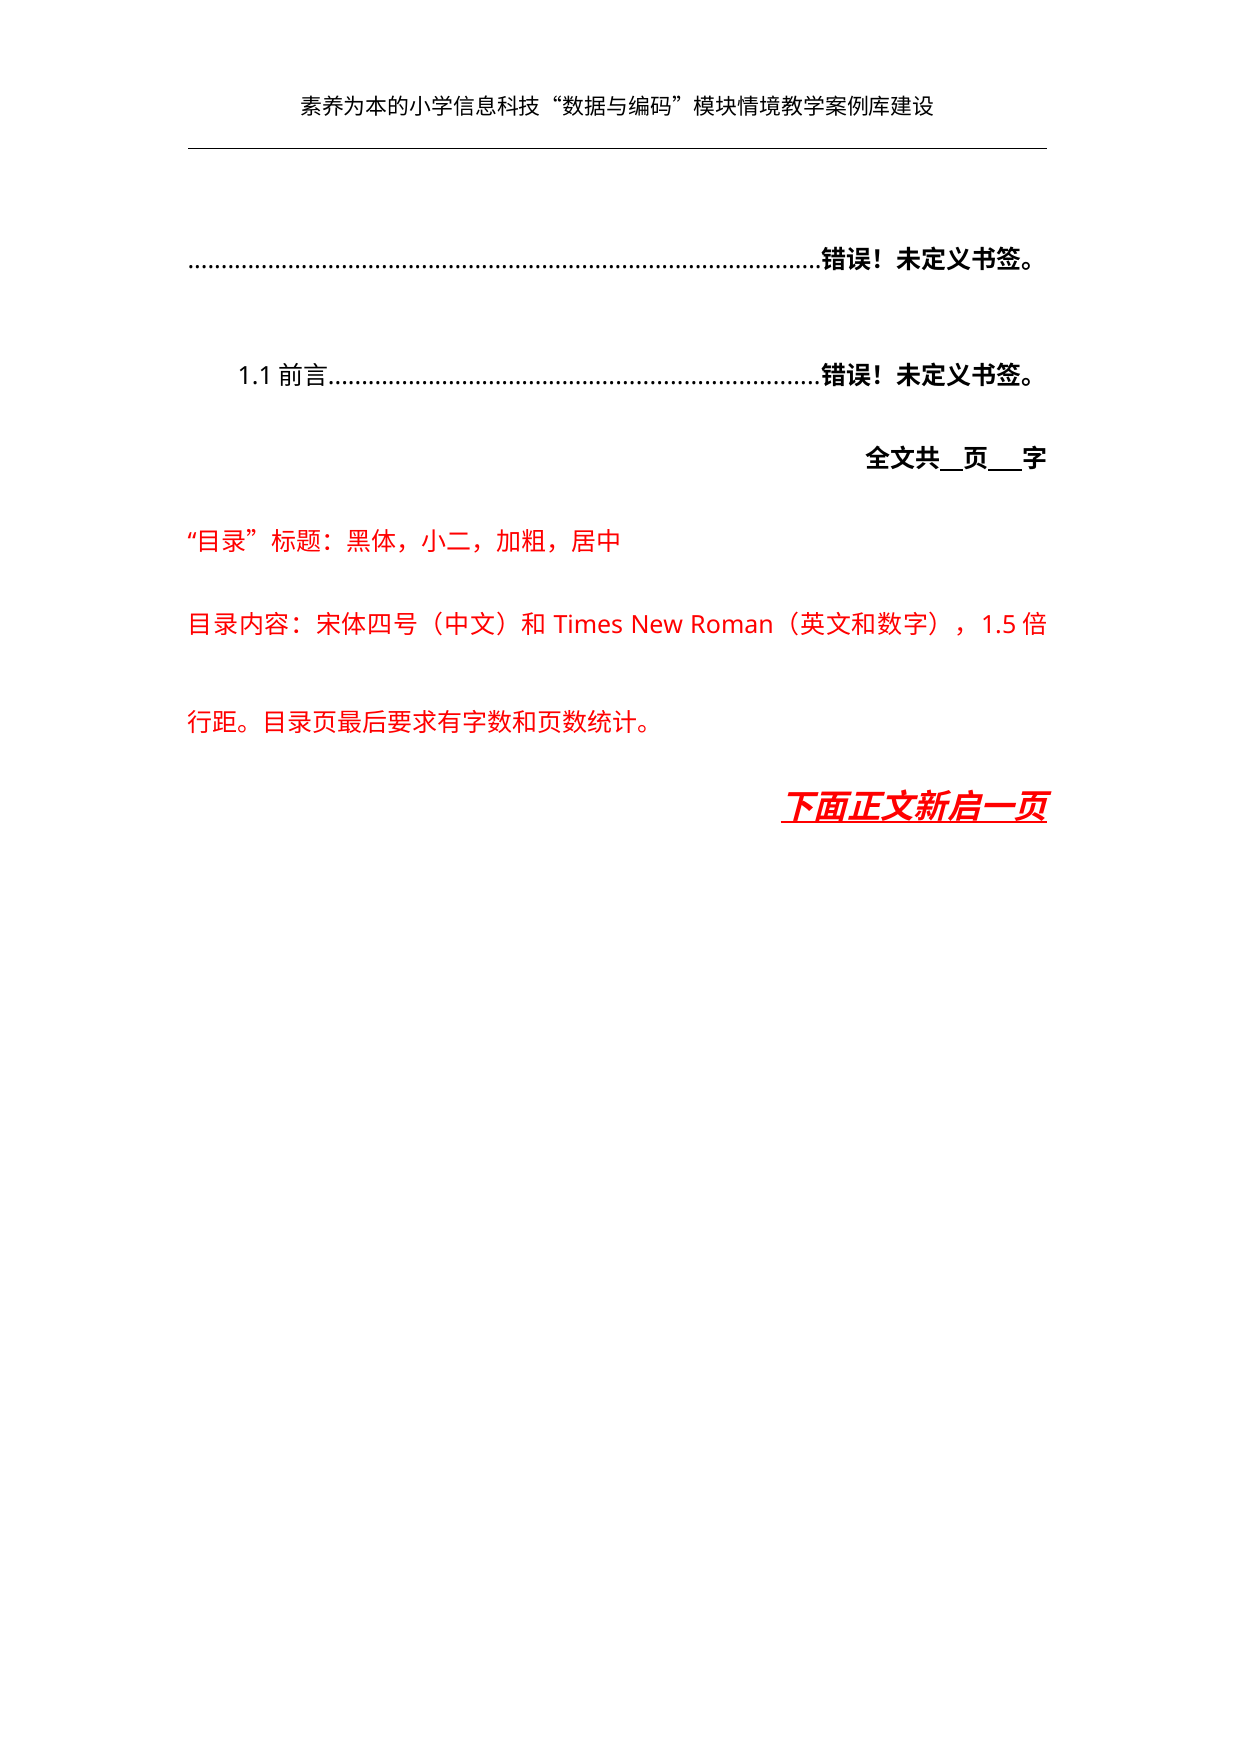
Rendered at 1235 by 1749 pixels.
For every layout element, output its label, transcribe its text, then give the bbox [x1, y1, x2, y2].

text 目录内容：宋体四号（中文）和Times New Roman（英文和数字），1.5倍行距。目录页最后要求有字数和页数统计。 [187, 590, 1047, 753]
text 下面正文新启一页 [187, 771, 1047, 836]
text 错误！未定义书签。 [187, 225, 1047, 290]
text “目录”标题：黑体，小二，加粗，居中 [187, 507, 1047, 572]
text 全文共 页 字 [187, 424, 1047, 489]
text 1.1前言 错误！未定义书签。 [237, 341, 1047, 406]
